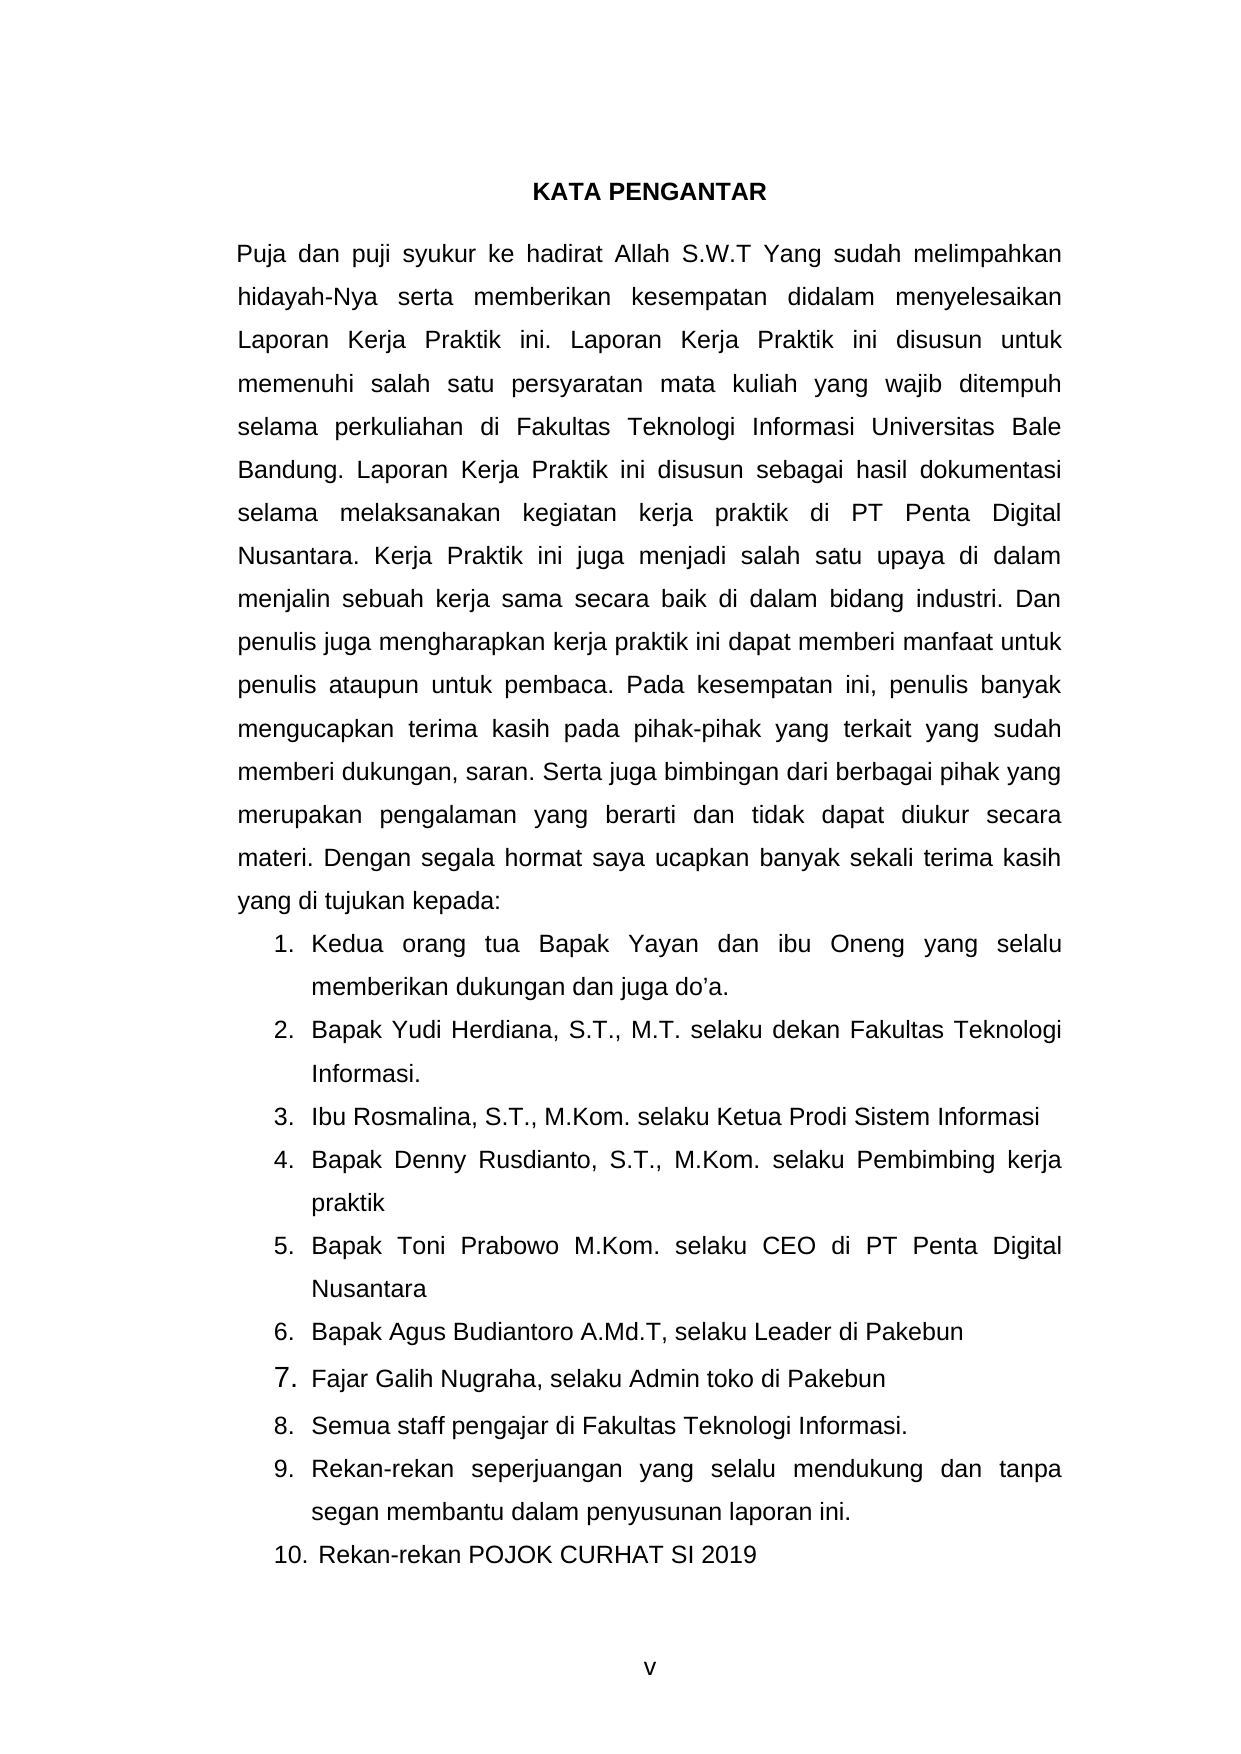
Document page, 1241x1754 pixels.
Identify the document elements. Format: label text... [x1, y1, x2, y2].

list Bapak Agus Budiantoro A.Md.T, selaku Leader di Pakebun [274, 1317, 1063, 1346]
list Kedua orang tua Bapak Yayan dan ibu Oneng yang selalu memberikan dukungan dan juga do’a. [274, 929, 1063, 1001]
list Semua staff pengajar di Fakultas Teknologi Informasi. [274, 1411, 1063, 1439]
list Ibu Rosmalina, S.T., M.Kom. selaku Ketua Prodi Sistem Informasi [274, 1102, 1063, 1131]
list Bapak Denny Rusdianto, S.T., M.Kom. selaku Pembimbing kerja praktik [274, 1145, 1063, 1217]
list Bapak Yudi Herdiana, S.T., M.T. selaku dekan Fakultas Teknologi Informasi. [274, 1016, 1063, 1087]
list Bapak Toni Prabowo M.Kom. selaku CEO di PT Penta Digital Nusantara [274, 1231, 1063, 1303]
text KATA PENGANTAR [236, 177, 1063, 206]
list Rekan-rekan seperjuangan yang selalu mendukung dan tanpa segan membantu dalam penyusunan laporan ini. [274, 1454, 1063, 1526]
list Fajar Galih Nugraha, selaku Admin toko di Pakebun [274, 1361, 1063, 1394]
list Rekan-rekan POJOK CURHAT SI 2019 [274, 1540, 1063, 1569]
text Puja dan puji syukur ke hadirat Allah S.W.T Yang sudah melimpahkan hidayah-Nya serta memberikan kesempatan didalam menyelesaikan Laporan Kerja Praktik ini. Laporan Kerja Praktik ini disusun untuk memenuhi salah satu persyaratan mata kuliah yang wajib ditempuh selama perkuliahan di Fakultas Teknologi Informasi Universitas Bale Bandung. Laporan Kerja Praktik ini disusun sebagai hasil dokumentasi selama melaksanakan kegiatan kerja praktik di PT Penta Digital Nusantara. Kerja Praktik ini juga menjadi salah satu upaya di dalam menjalin sebuah kerja sama secara baik di dalam bidang industri. Dan penulis juga mengharapkan kerja praktik ini dapat memberi manfaat untuk penulis ataupun untuk pembaca. Pada kesempatan ini, penulis banyak mengucapkan terima kasih pada pihak-pihak yang terkait yang sudah memberi dukungan, saran. Serta juga bimbingan dari berbagai pihak yang merupakan pengalaman yang berarti dan tidak dapat diukur secara materi. Dengan segala hormat saya ucapkan banyak sekali terima kasih yang di tujukan kepada: [236, 239, 1063, 915]
